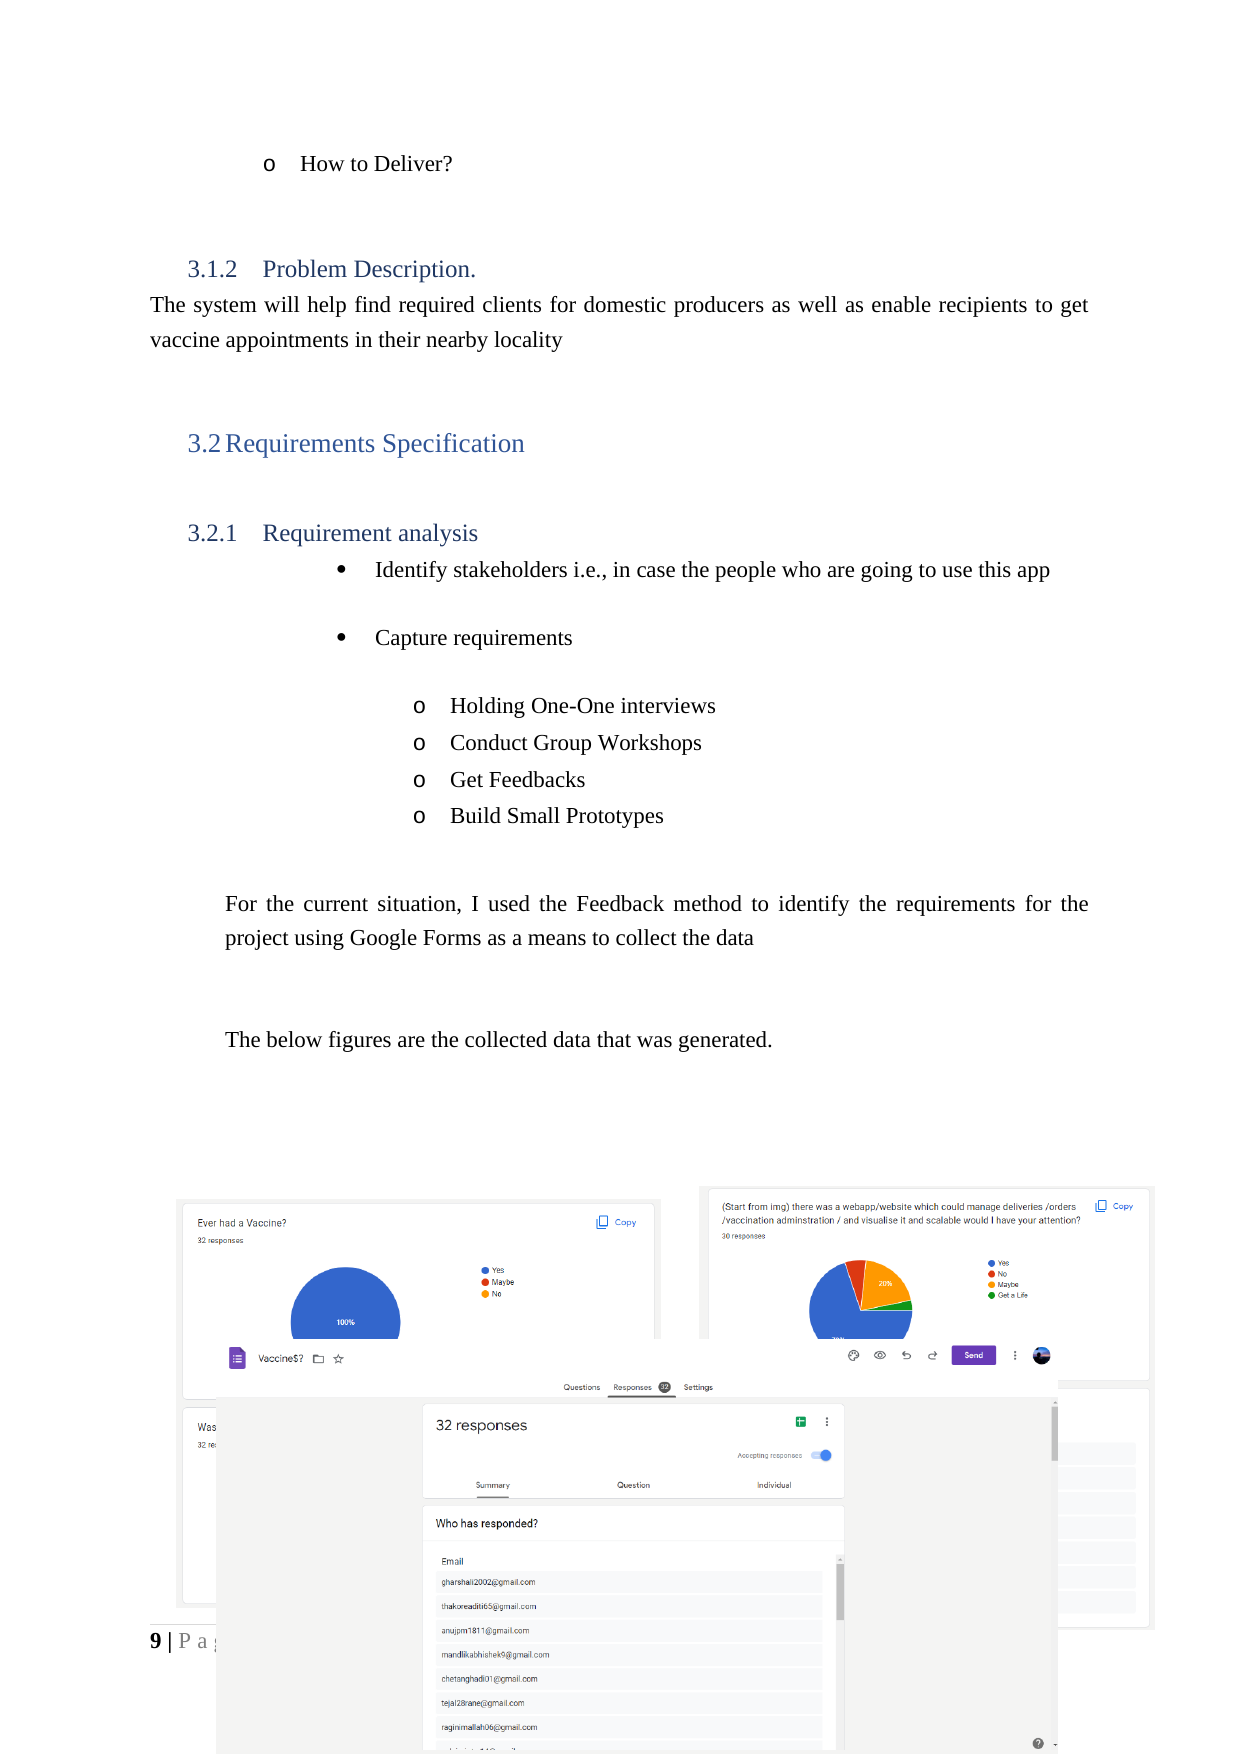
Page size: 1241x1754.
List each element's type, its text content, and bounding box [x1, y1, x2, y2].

list Get Feedbacks [412, 766, 1090, 794]
text The below figures are the collected data that was generated. [225, 1026, 1090, 1052]
subtitle Problem Description. [187, 254, 1090, 283]
text For the current situation, I used the Feedback method to identify the requirements for the project using Google Forms as a means to collect the data [225, 890, 1090, 951]
list Conduct Group Workshops [412, 729, 1090, 757]
list Build Small Prototypes [412, 802, 1090, 831]
list Capture requirements [337, 624, 1090, 651]
picture [176, 1186, 1155, 1754]
list Identify stakeholders i.e., in case the people who are going to use this app [337, 556, 1090, 582]
list Holding One-One interviews [412, 692, 1090, 721]
list How to Deliver? [262, 150, 1090, 178]
subtitle Requirement analysis [187, 518, 1090, 547]
subtitle Requirements Specification [187, 427, 1090, 458]
text The system will help find required clients for domestic producers as well as enable recipients to get vaccine appointments in their nearby locality [150, 291, 1090, 352]
